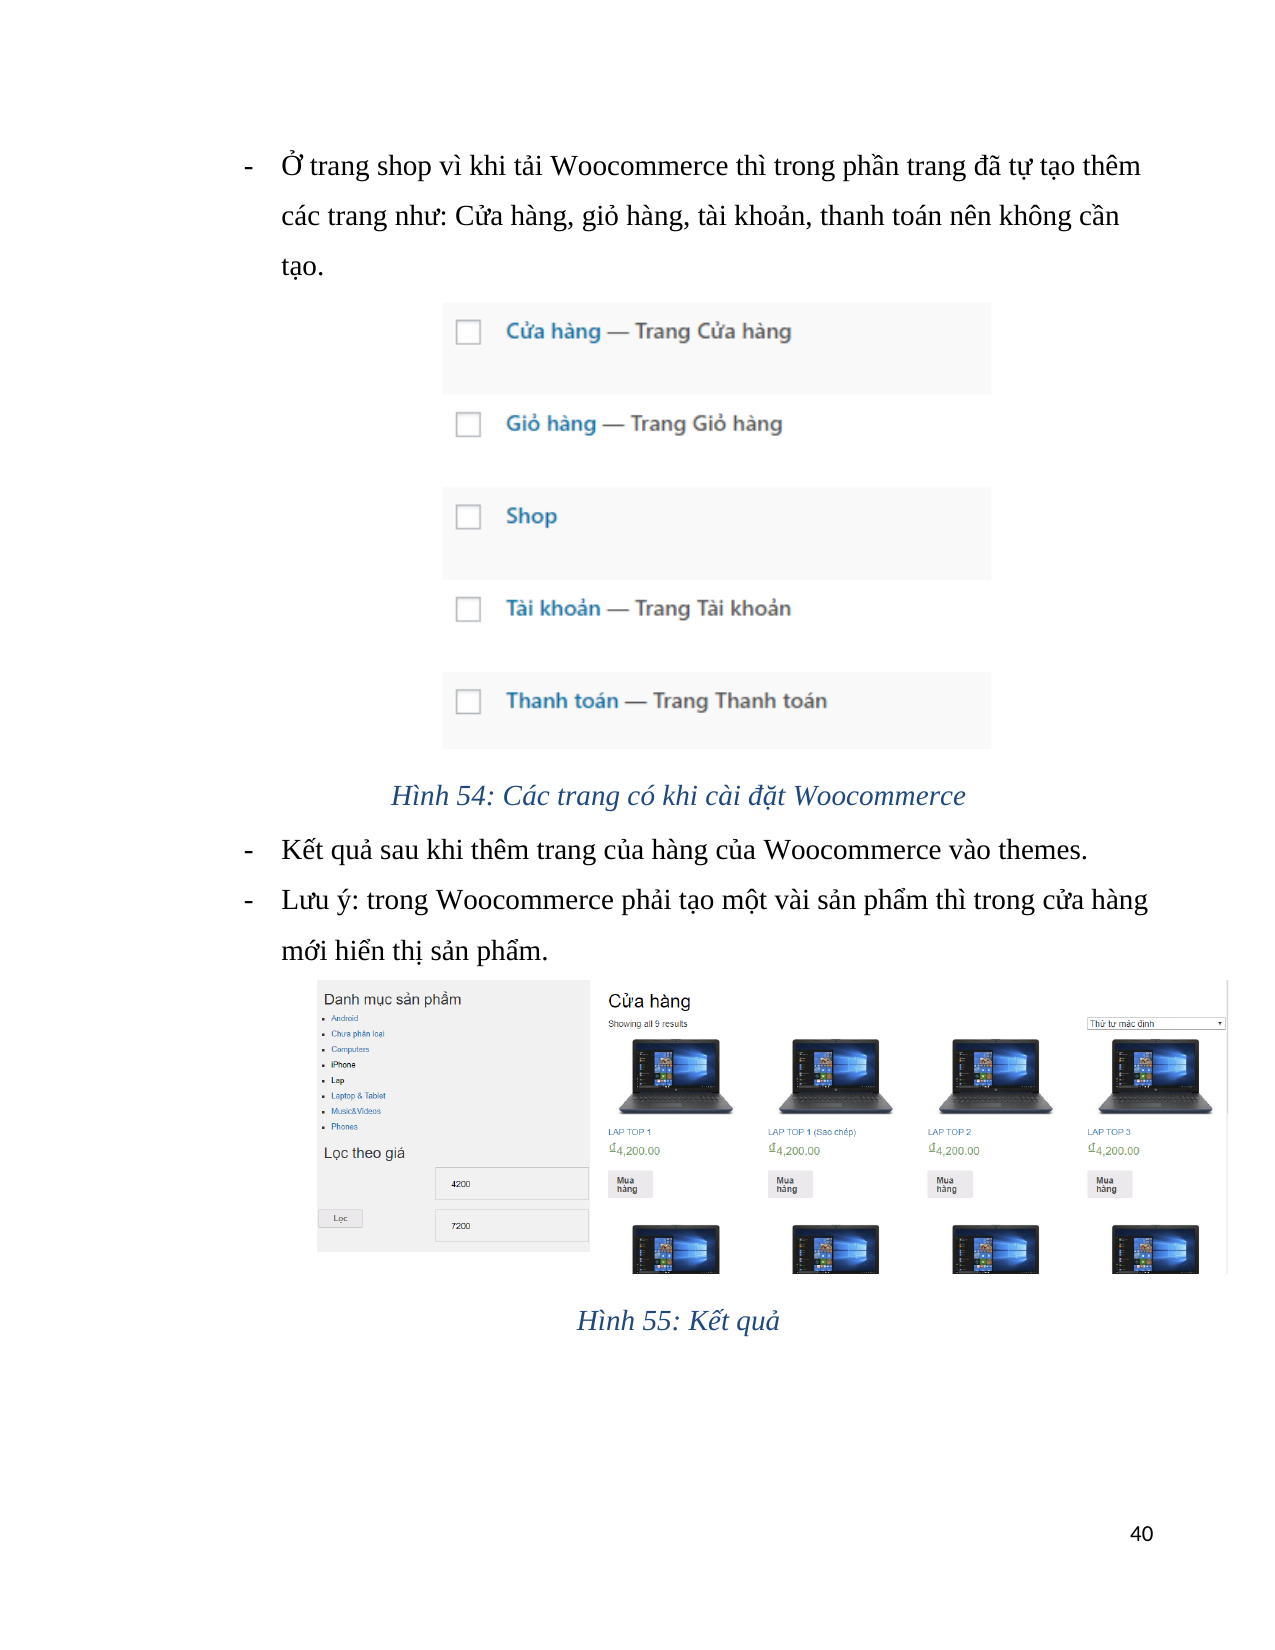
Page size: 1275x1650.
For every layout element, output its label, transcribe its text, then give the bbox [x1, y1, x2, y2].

list Kết quả sau khi thêm trang của hàng của Woocommerce vào themes. [941, 832, 1153, 866]
list Kết quả sau khi thêm trang của hàng của Woocommerce vào themes. [244, 832, 763, 866]
text Hình 54: Các trang có khi cài đặt Woocommerce [206, 778, 1153, 811]
list Lưu ý: trong Woocommerce phải tạo một vài sản phẩm thì trong cửa hàng mới hiển thị sản phẩm. [244, 882, 1153, 1274]
list Ở trang shop vì khi tải Woocommerce thì trong phần trang đã tự tạo thêm các trang như: Cửa hàng, giỏ hàng, tài khoản, thanh toán nên không cần tạo. [244, 148, 1153, 282]
text Hình 55: Kết quả [206, 1303, 1153, 1337]
